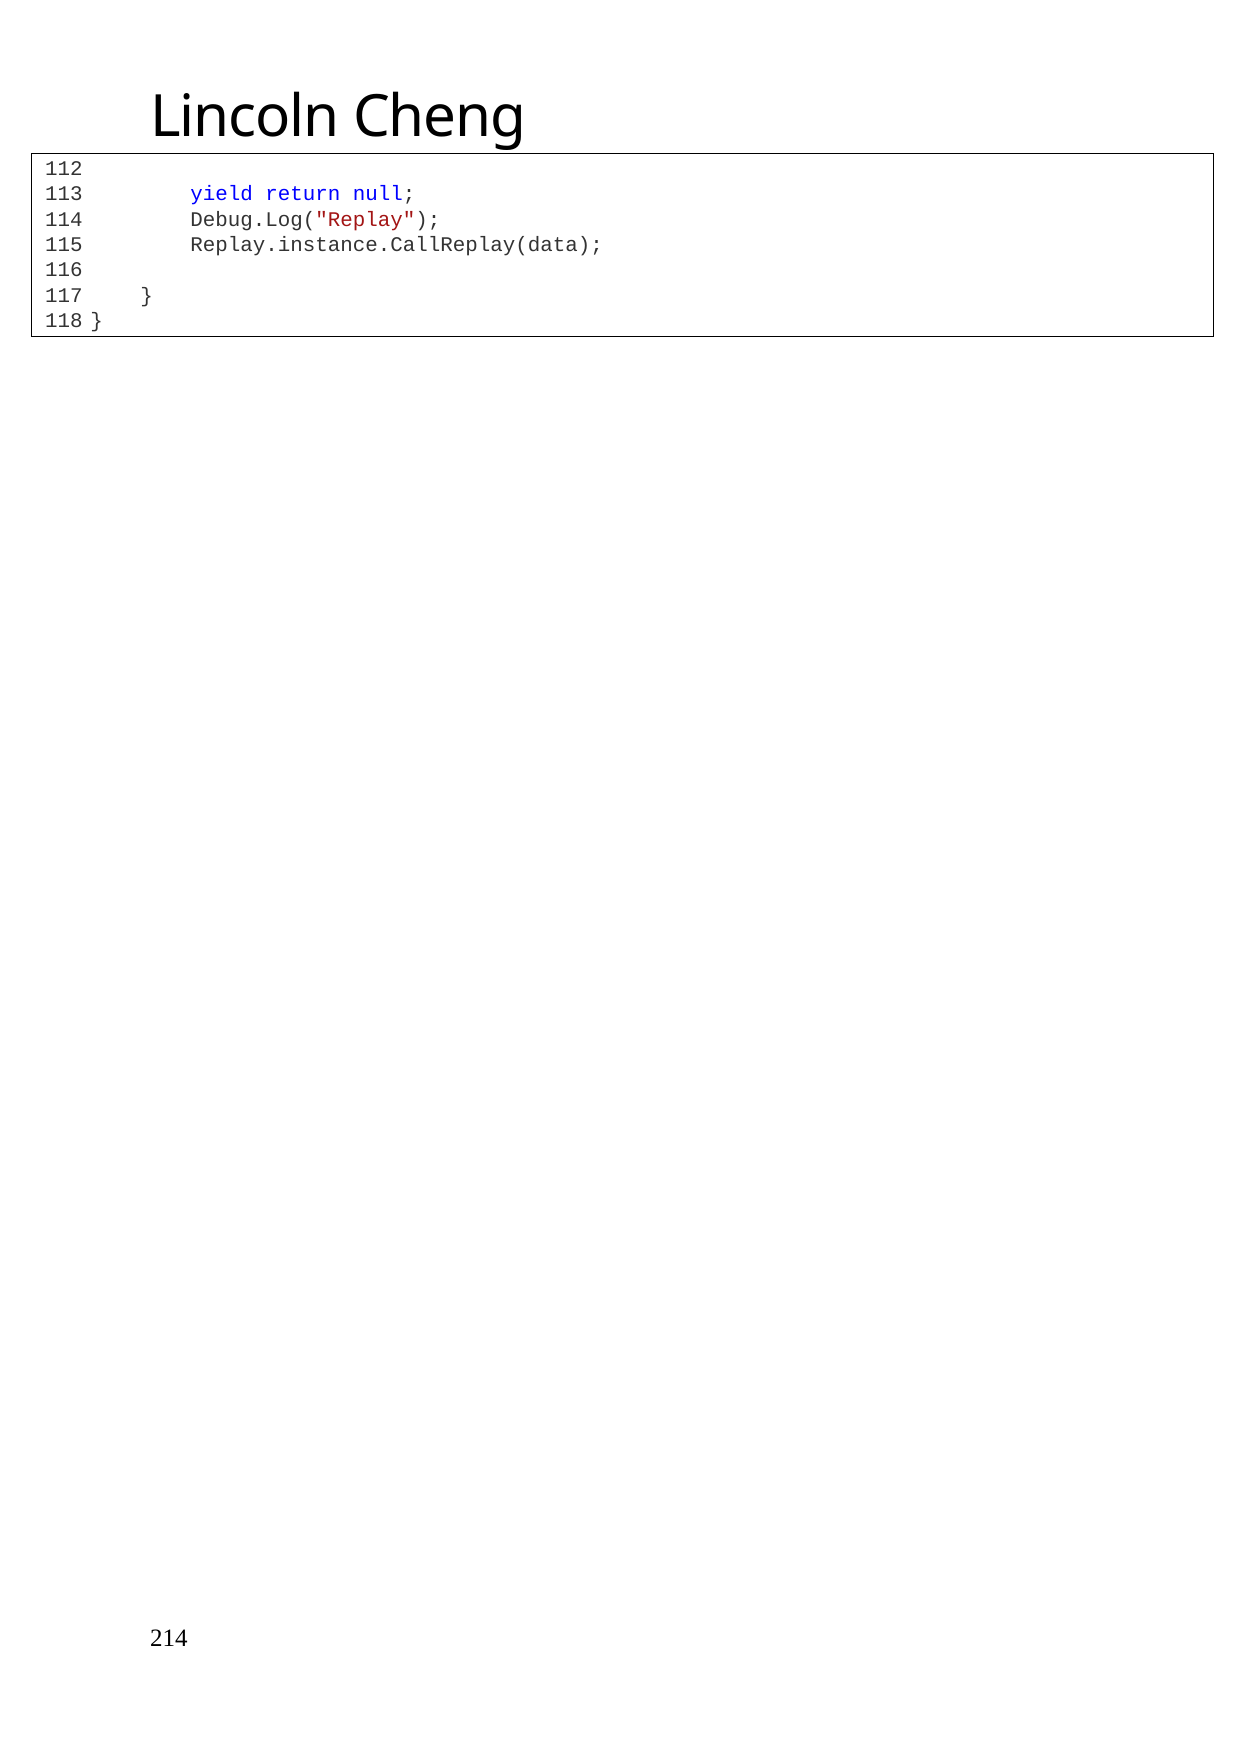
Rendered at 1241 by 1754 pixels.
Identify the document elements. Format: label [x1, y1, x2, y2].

table_header [32, 154, 1213, 336]
